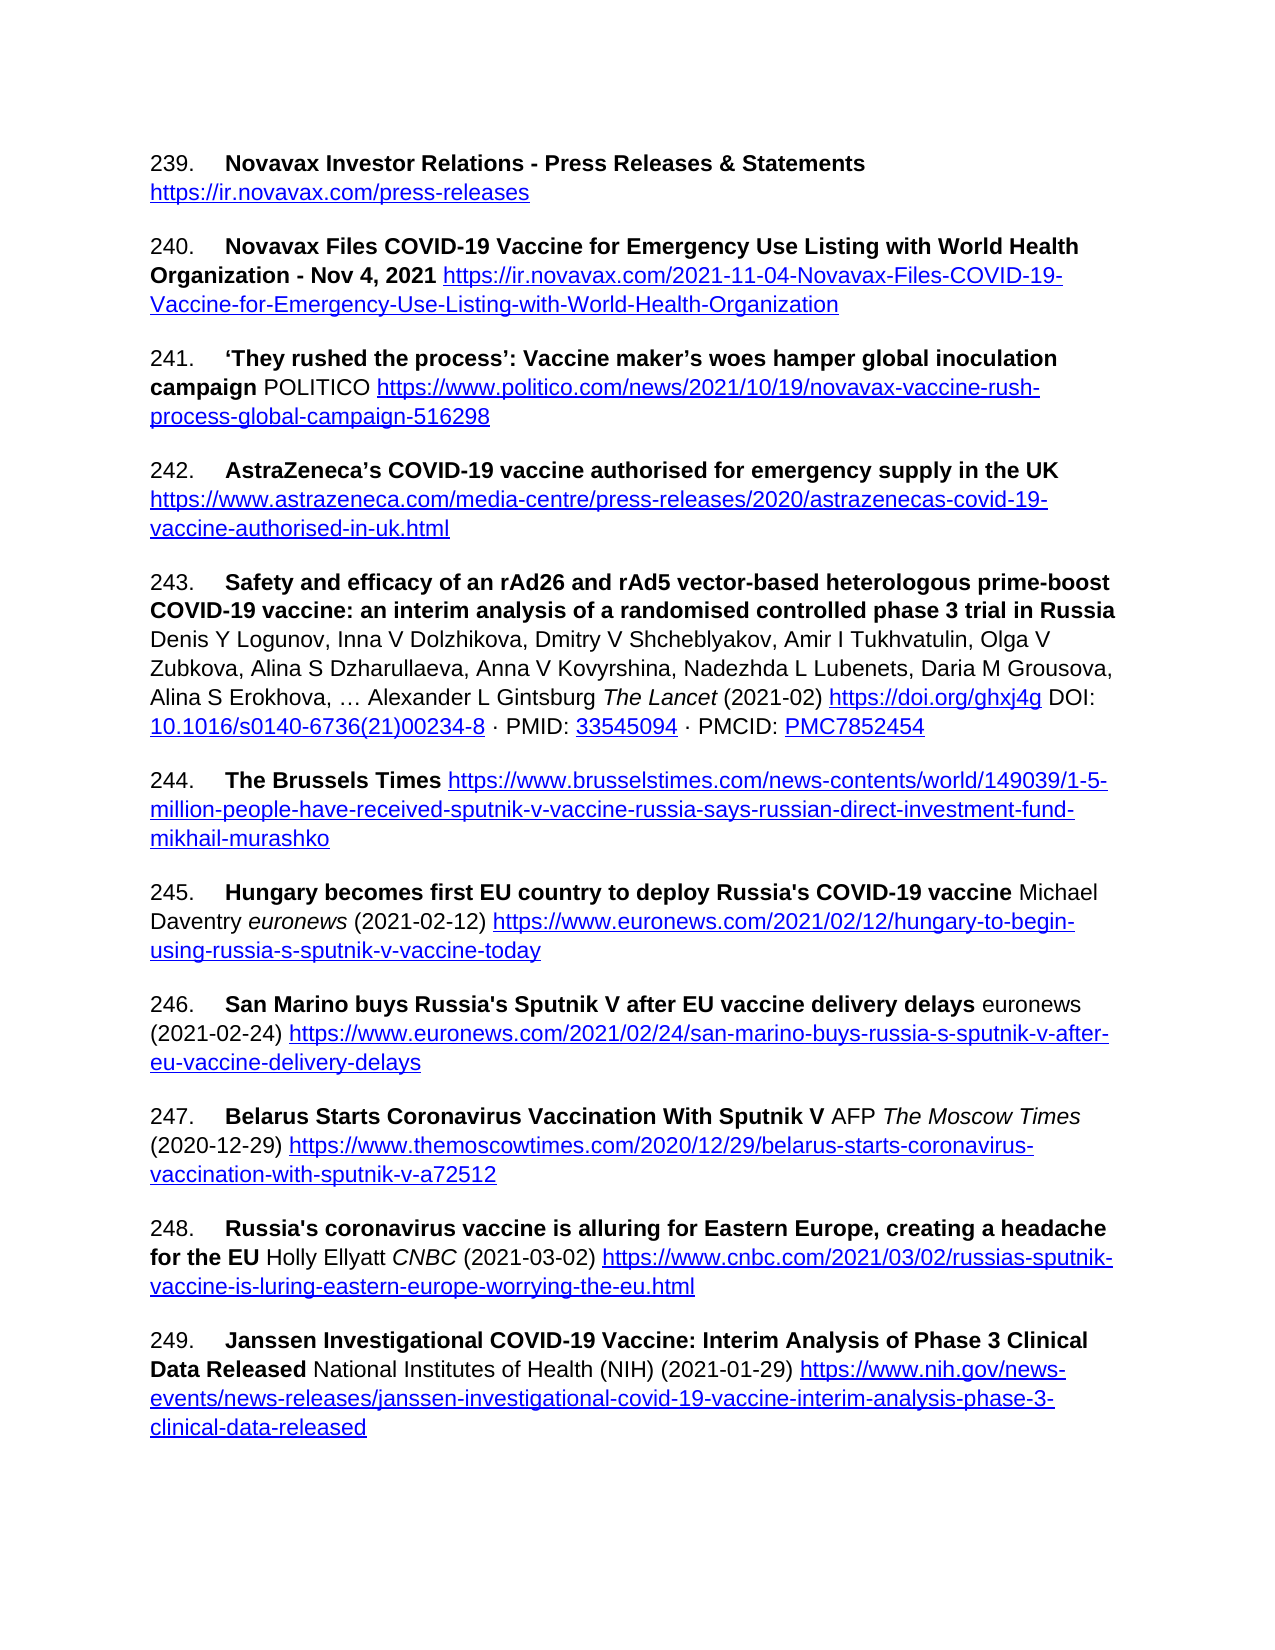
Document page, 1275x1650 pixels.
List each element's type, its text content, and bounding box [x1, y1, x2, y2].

text 247. Belarus Starts Coronavirus Vaccination With Sputnik V AFP The Moscow Times (2020-12-29) https://www.themoscowtimes.com/2020/12/29/belarus-starts-coronavirus-vaccination-with-sputnik-v-a72512 [150, 1103, 1125, 1187]
text 249. Janssen Investigational COVID-19 Vaccine: Interim Analysis of Phase 3 Clinical Data Released National Institutes of Health (NIH) (2021-01-29) https://www.nih.gov/news-events/news-releases/janssen-investigational-covid-19-vaccine-interim-analysis-phase-3-clinical-data-released [150, 1327, 1125, 1440]
text 243. Safety and efficacy of an rAd26 and rAd5 vector-based heterologous prime-boost COVID-19 vaccine: an interim analysis of a randomised controlled phase 3 trial in Russia Denis Y Logunov, Inna V Dolzhikova, Dmitry V Shcheblyakov, Amir I Tukhvatulin, Olga V Zubkova, Alina S Dzharullaeva, Anna V Kovyrshina, Nadezhda L Lubenets, Daria M Grousova, Alina S Erokhova, … Alexander L Gintsburg The Lancet (2021-02) https://doi.org/ghxj4g DOI: 10.1016/s0140-6736(21)00234-8 · PMID: 33545094 · PMCID: PMC7852454 [150, 568, 1125, 740]
text 244. The Brussels Times https://www.brusselstimes.com/news-contents/world/149039/1-5-million-people-have-received-sputnik-v-vaccine-russia-says-russian-direct-investment-fund-mikhail-murashko [150, 767, 1125, 852]
text 240. Novavax Files COVID-19 Vaccine for Emergency Use Listing with World Health Organization - Nov 4, 2021 https://ir.novavax.com/2021-11-04-Novavax-Files-COVID-19-Vaccine-for-Emergency-Use-Listing-with-World-Health-Organization [150, 233, 1125, 317]
text 248. Russia's coronavirus vaccine is alluring for Eastern Europe, creating a headache for the EU Holly Ellyatt CNBC (2021-03-02) https://www.cnbc.com/2021/03/02/russias-sputnik-vaccine-is-luring-eastern-europe-worrying-the-eu.html [150, 1215, 1125, 1299]
text 241. ‘They rushed the process’: Vaccine maker’s woes hamper global inoculation campaign POLITICO https://www.politico.com/news/2021/10/19/novavax-vaccine-rush-process-global-campaign-516298 [150, 345, 1125, 429]
text 246. San Marino buys Russia's Sputnik V after EU vaccine delivery delays euronews (2021-02-24) https://www.euronews.com/2021/02/24/san-marino-buys-russia-s-sputnik-v-after-eu-vaccine-delivery-delays [150, 991, 1125, 1075]
text 239. Novavax Investor Relations - Press Releases & Statements https://ir.novavax.com/press-releases [150, 150, 1125, 205]
text 242. AstraZeneca’s COVID-19 vaccine authorised for emergency supply in the UK https://www.astrazeneca.com/media-centre/press-releases/2020/astrazenecas-covid-19-vaccine-authorised-in-uk.html [150, 457, 1125, 541]
text 245. Hungary becomes first EU country to deploy Russia's COVID-19 vaccine Michael Daventry euronews (2021-02-12) https://www.euronews.com/2021/02/12/hungary-to-begin-using-russia-s-sputnik-v-vaccine-today [150, 879, 1125, 963]
